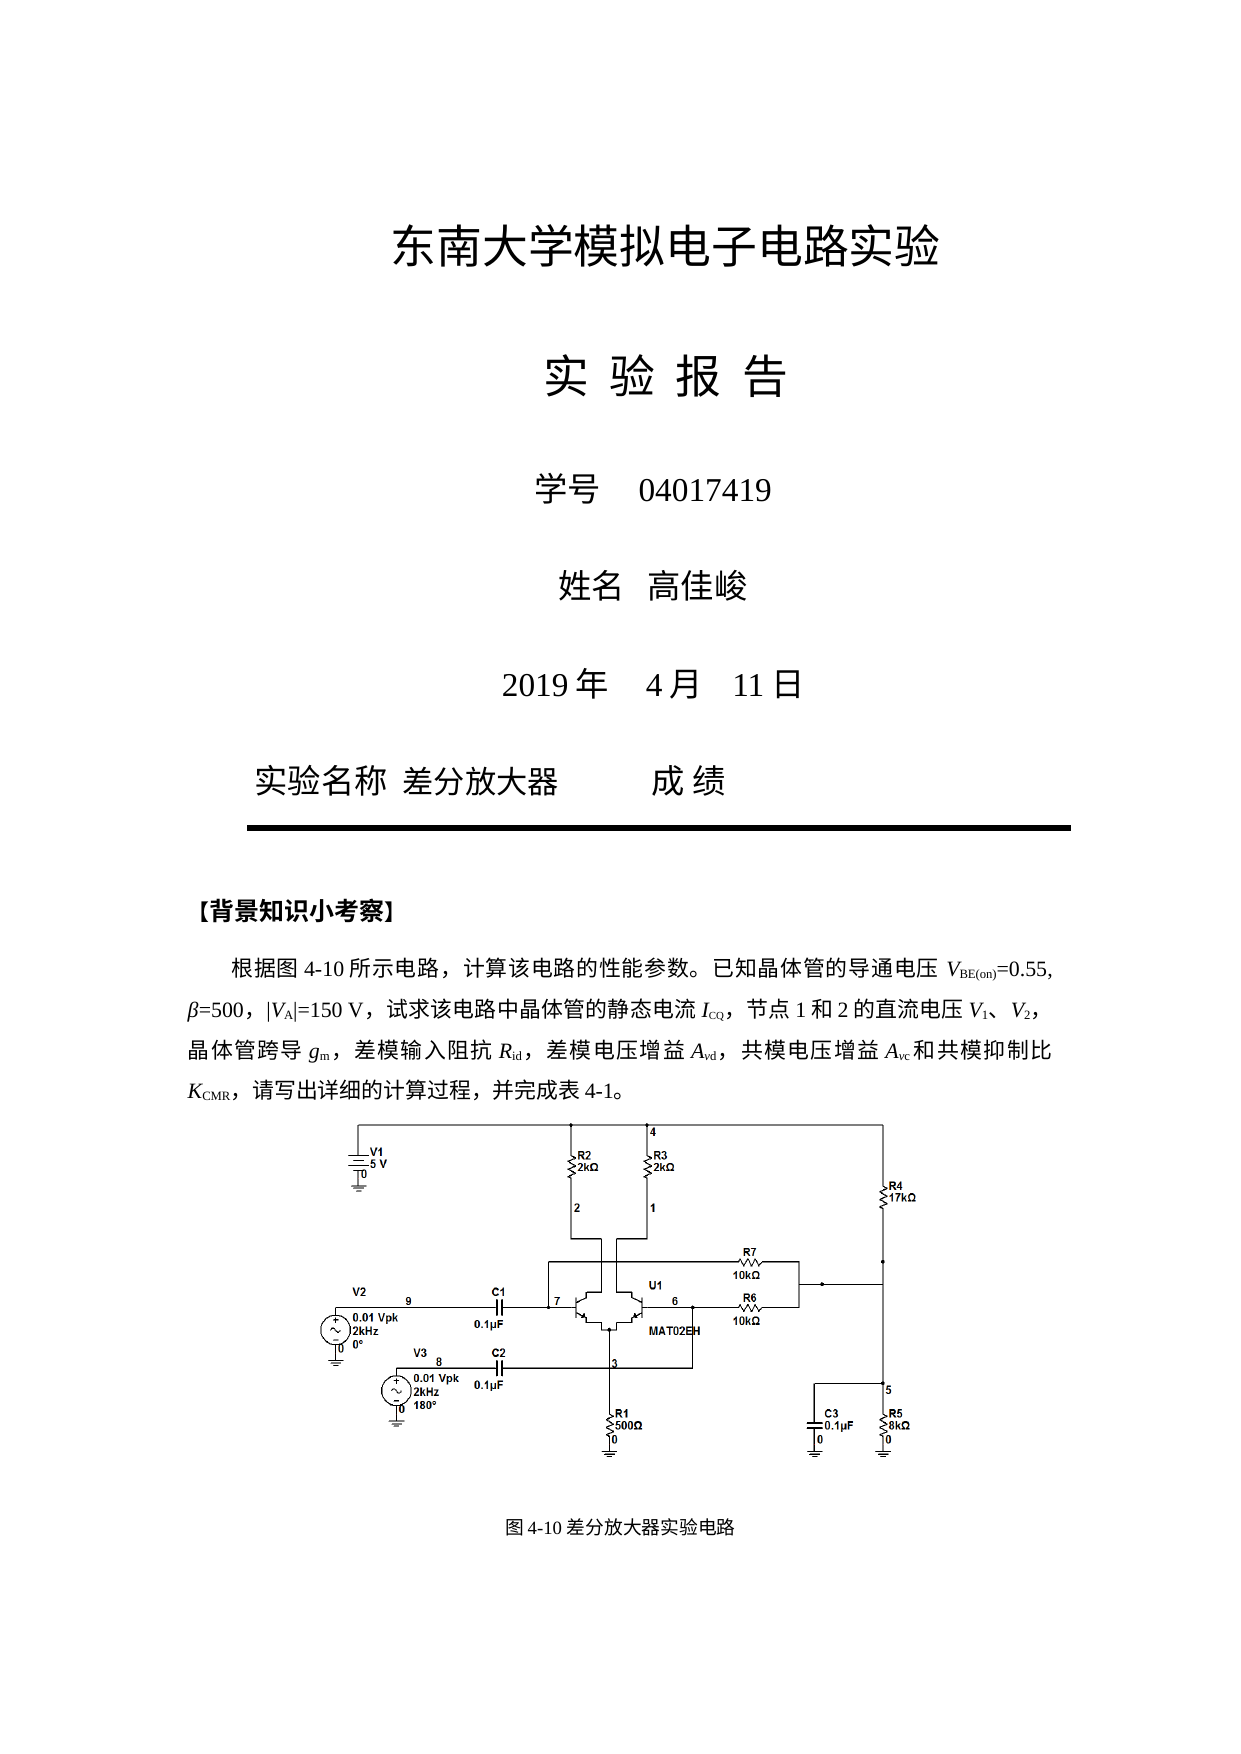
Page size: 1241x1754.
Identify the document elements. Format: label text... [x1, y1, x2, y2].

picture [301, 1113, 939, 1472]
text 2019年 4月 11日 [187, 649, 1052, 714]
text 实 验 报 告 [187, 324, 1052, 422]
text 根据图4-10所示电路，计算该电路的性能参数。已知晶体管的导通电压VBE(on)=0.55, β=500，|VA|=150 V，试求该电路中晶体管的静态电流ICQ，节点1和2的直流电压V1、V2，晶体管跨导gm，差模输入阻抗Rid，差模电压增益Avd，共模电压增益Avc和共模抑制比KCMR，请写出详细的计算过程，并完成表4-1。 [187, 951, 1053, 1105]
text 学号 04017419 [187, 454, 1052, 519]
text 【背景知识小考察】 [187, 877, 1053, 942]
text 图4-10 差分放大器实验电路 [187, 1510, 1053, 1542]
text 实验名称 差分放大器 成 绩 [187, 747, 1052, 812]
text 姓名 高佳峻 [187, 552, 1052, 617]
text 东南大学模拟电子电路实验 [187, 194, 1052, 292]
